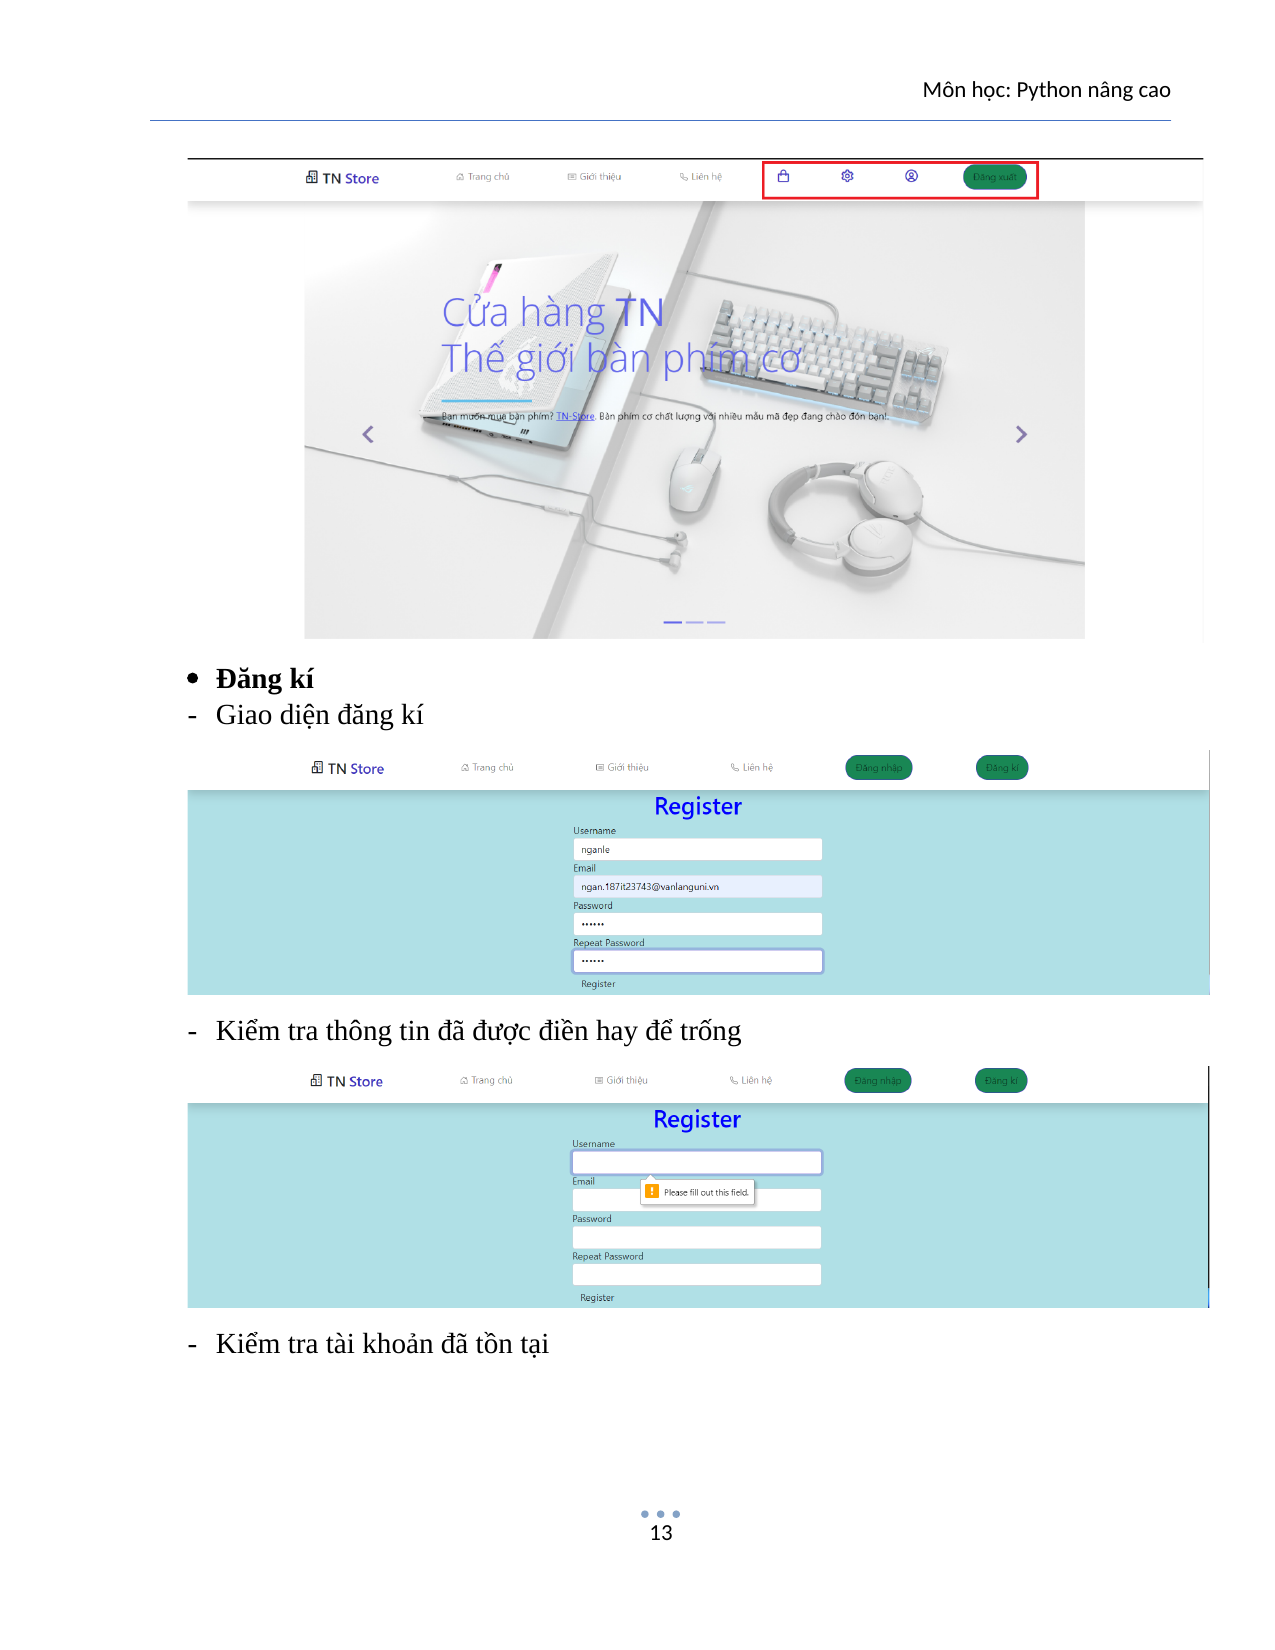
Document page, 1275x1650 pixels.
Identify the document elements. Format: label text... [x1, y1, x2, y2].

list Giao diện đăng kí [187, 697, 1171, 731]
list Đăng kí [187, 661, 1171, 695]
picture [187, 1066, 1210, 1308]
picture [187, 750, 1210, 995]
list Kiểm tra thông tin đã được điền hay để trống [187, 1013, 1171, 1047]
list Kiểm tra tài khoản đã tồn tại [187, 1326, 1171, 1360]
picture [187, 158, 1209, 643]
